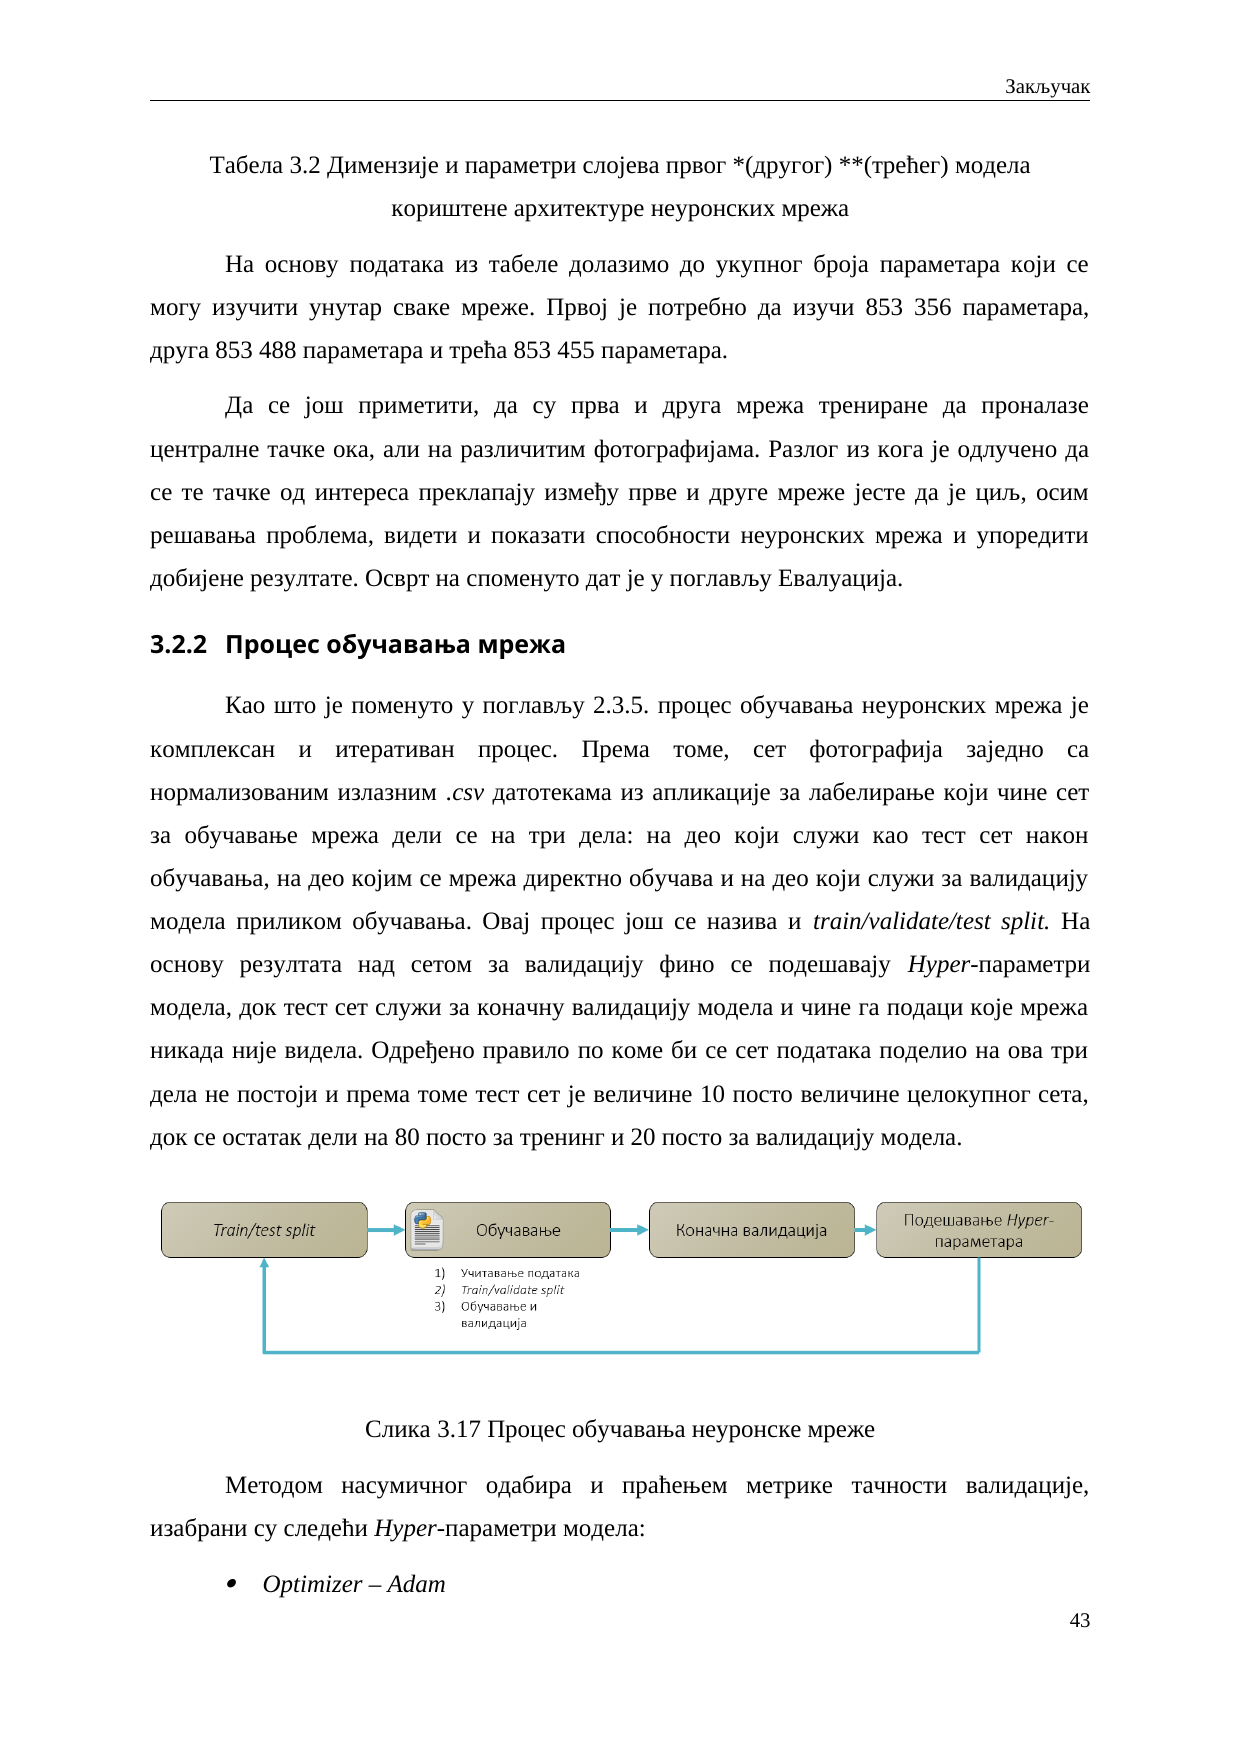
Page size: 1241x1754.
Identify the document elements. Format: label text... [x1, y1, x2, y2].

subtitle Процес обучавања мрежа [150, 627, 1090, 661]
text На основу података из табеле долазимо до укупног броја параметара који се могу изучити унутар сваке мреже. Првој је потребно да изучи 853 356 параметара, друга 853 488 параметара и трећа 853 455 параметара. [150, 249, 1090, 364]
picture [151, 1177, 1089, 1388]
list Optimizer – Adam [225, 1569, 1090, 1597]
text Да се још приметити, да су прва и друга мрежа трениране да проналазе централне тачке ока, али на различитим фотографијама. Разлог из кога је одлучено да се те тачке од интереса преклапају између прве и друге мреже јесте да је циљ, осим решавања проблема, видети и показати способности неуронских мрежа и упоредити добијене резултате. Осврт на споменуто дат је у поглављу Евалуација. [150, 391, 1090, 592]
text Табела 3.2 Димензије и параметри слојева првог *(другог) **(трећег) модела кориштене архитектуре неуронских мрежа [150, 150, 1090, 222]
text Методом насумичног одабира и праћењем метрике тачности валидације, изабрани су следећи Hyper-параметри модела: [150, 1470, 1090, 1542]
text Као што је поменуто у поглављу 2.3.5. процес обучавања неуронских мрежа је комплексан и итеративан процес. Према томе, сет фотографија заједно са нормализованим излазним .csv датотекама из апликације за лабелирање који чине сет за обучавање мрежа дели се на три дела: на део који служи као тест сет након обучавања, на део којим се мрежа директно обучава и на део који служи за валидацију модела приликом обучавања. Овај процес још се назива и train/validate/test split. На основу резултата над сетом за валидацију фино се подешавају Hyper-параметри модела, док тест сет служи за коначну валидацију модела и чине га подаци које мрежа никада није видела. Одређено правило по коме би се сет података поделио на ова три дела не постоји и према томе тест сет је величине 10 посто величине целокупног сета, док се остатак дели на 80 посто за тренинг и 20 посто за валидацију модела. [150, 691, 1090, 1151]
